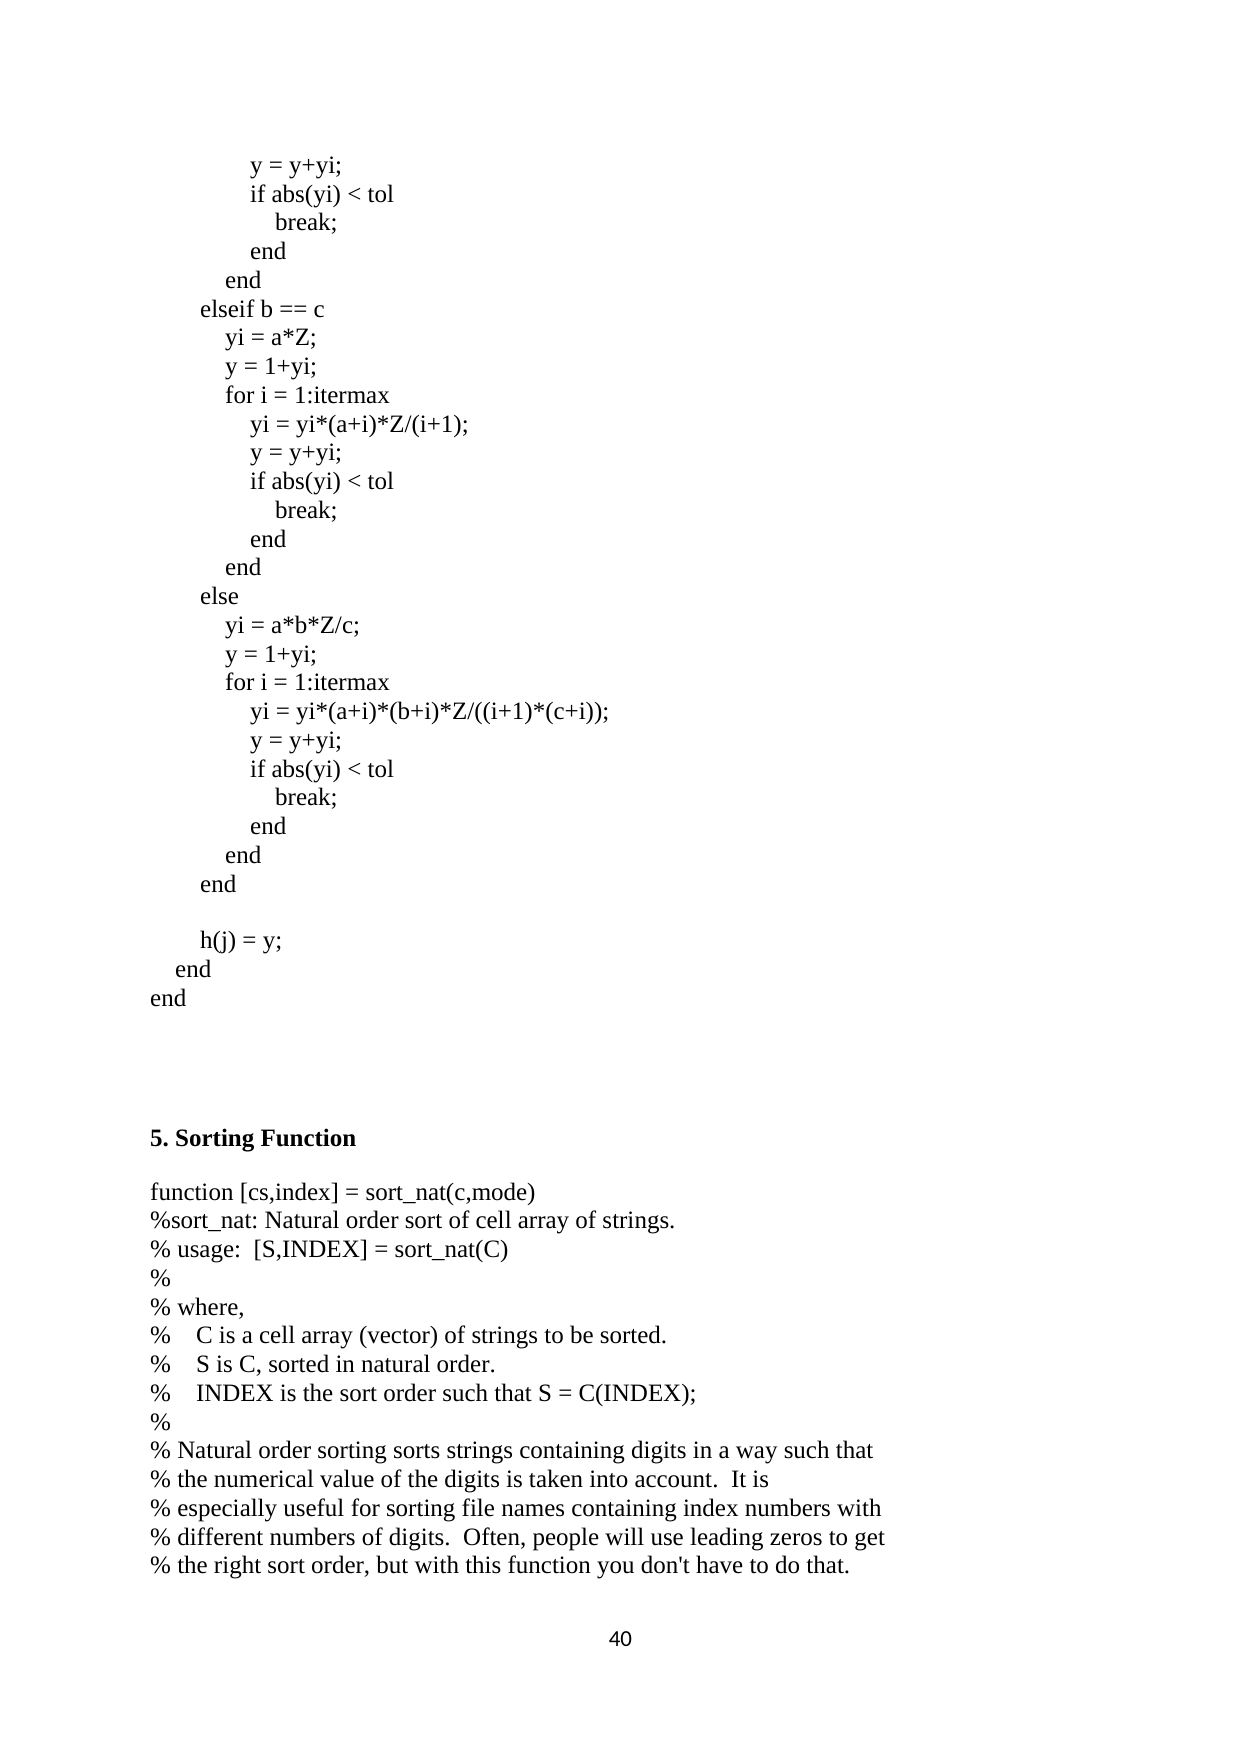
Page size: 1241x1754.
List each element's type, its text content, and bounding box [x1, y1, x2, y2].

text %sort_nat: Natural order sort of cell array of strings. [150, 1205, 1090, 1234]
text % INDEX is the sort order such that S = C(INDEX); [150, 1378, 1090, 1407]
text function [cs,index] = sort_nat(c,mode) [150, 1177, 1090, 1205]
text break; [150, 495, 1090, 524]
text h(j) = y; [150, 926, 1090, 954]
text y = 1+yi; [150, 639, 1090, 667]
text yi = yi*(a+i)*(b+i)*Z/((i+1)*(c+i)); [150, 696, 1090, 725]
text elseif b == c [150, 294, 1090, 322]
text end [150, 265, 1090, 294]
text break; [150, 782, 1090, 811]
text % the numerical value of the digits is taken into account. It is [150, 1464, 1090, 1493]
text % different numbers of digits. Often, people will use leading zeros to get [150, 1522, 1090, 1550]
text y = y+yi; [150, 150, 1090, 179]
text end [150, 869, 1090, 897]
text end [150, 811, 1090, 840]
text end [150, 236, 1090, 265]
text for i = 1:itermax [150, 380, 1090, 409]
text yi = yi*(a+i)*Z/(i+1); [150, 409, 1090, 437]
text % S is C, sorted in natural order. [150, 1349, 1090, 1378]
text % usage: [S,INDEX] = sort_nat(C) [150, 1234, 1090, 1263]
text end [150, 983, 1090, 1044]
text % the right sort order, but with this function you don't have to do that. [150, 1550, 1090, 1579]
text end [150, 552, 1090, 581]
text % especially useful for sorting file names containing index numbers with [150, 1493, 1090, 1522]
text % [150, 1407, 1090, 1435]
text break; [150, 207, 1090, 236]
text if abs(yi) < tol [150, 754, 1090, 782]
text % Natural order sorting sorts strings containing digits in a way such that [150, 1435, 1090, 1464]
text end [150, 954, 1090, 983]
text end [150, 840, 1090, 869]
text yi = a*b*Z/c; [150, 610, 1090, 639]
text % C is a cell array (vector) of strings to be sorted. [150, 1320, 1090, 1349]
text % where, [150, 1292, 1090, 1320]
text yi = a*Z; [150, 322, 1090, 351]
text end [150, 524, 1090, 552]
text for i = 1:itermax [150, 667, 1090, 696]
text y = 1+yi; [150, 351, 1090, 380]
text y = y+yi; [150, 725, 1090, 754]
text 5. Sorting Function [150, 1123, 1090, 1152]
text % [150, 1263, 1090, 1292]
text else [150, 581, 1090, 610]
text if abs(yi) < tol [150, 179, 1090, 207]
text y = y+yi; [150, 437, 1090, 466]
text if abs(yi) < tol [150, 466, 1090, 495]
